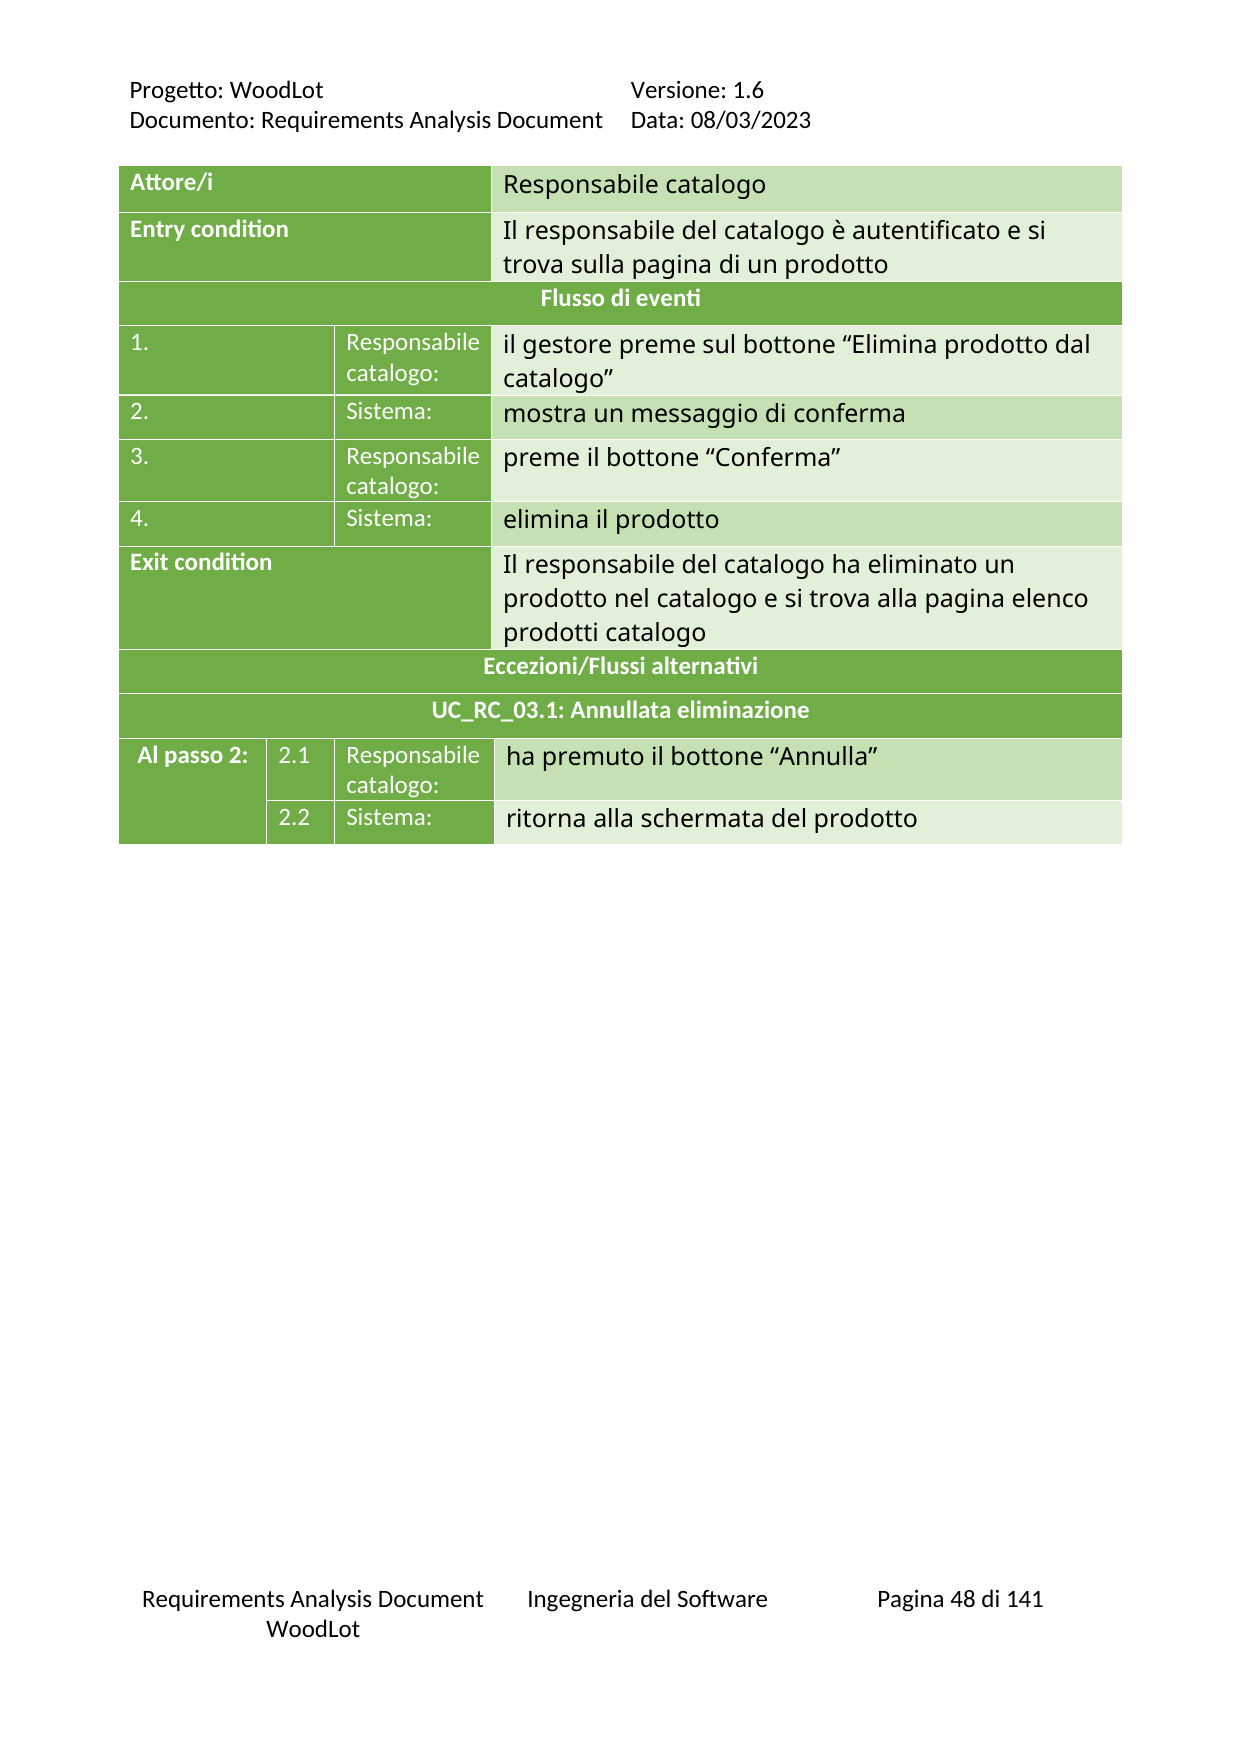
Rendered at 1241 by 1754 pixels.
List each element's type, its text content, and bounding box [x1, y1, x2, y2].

table_cell 1. [119, 326, 334, 394]
table_cell Sistema: [335, 502, 491, 546]
table_cell Entry condition [119, 213, 491, 281]
table_cell il gestore preme sul bottone “Elimina prodotto dal catalogo” [492, 326, 1122, 394]
table_cell Responsabile catalogo [492, 166, 1122, 212]
table_cell mostra un messaggio di conferma [492, 396, 1122, 439]
table_cell 2.1 [267, 739, 334, 800]
table_cell Al passo 2: [119, 739, 266, 844]
table_cell Il responsabile del catalogo ha eliminato un prodotto nel catalogo e si trova alla pagina elenco prodotti catalogo [492, 547, 1122, 649]
table_cell Responsabile catalogo: [335, 326, 491, 394]
table_cell ritorna alla schermata del prodotto [495, 801, 1122, 844]
table_cell 3. [119, 440, 334, 501]
table_cell Sistema: [335, 396, 491, 439]
table_cell 2. [119, 396, 334, 439]
table_cell Il responsabile del catalogo è autentificato e si trova sulla pagina di un prodotto [492, 213, 1122, 281]
table_cell UC_RC_03.1: Annullata eliminazione [119, 694, 1122, 738]
table_cell 2.2 [267, 801, 334, 844]
table_cell Eccezioni/Flussi alternativi [119, 650, 1122, 693]
table_cell Attore/i [119, 166, 491, 212]
table_cell ha premuto il bottone “Annulla” [495, 739, 1122, 800]
table_cell Sistema: [335, 801, 494, 844]
table_cell Flusso di eventi [119, 282, 1122, 325]
table_cell elimina il prodotto [492, 502, 1122, 546]
table_cell Responsabile catalogo: [335, 440, 491, 501]
table_cell Exit condition [119, 547, 491, 649]
table_cell 4. [119, 502, 334, 546]
table_cell Responsabile catalogo: [335, 739, 494, 800]
table_cell preme il bottone “Conferma” [492, 440, 1122, 501]
